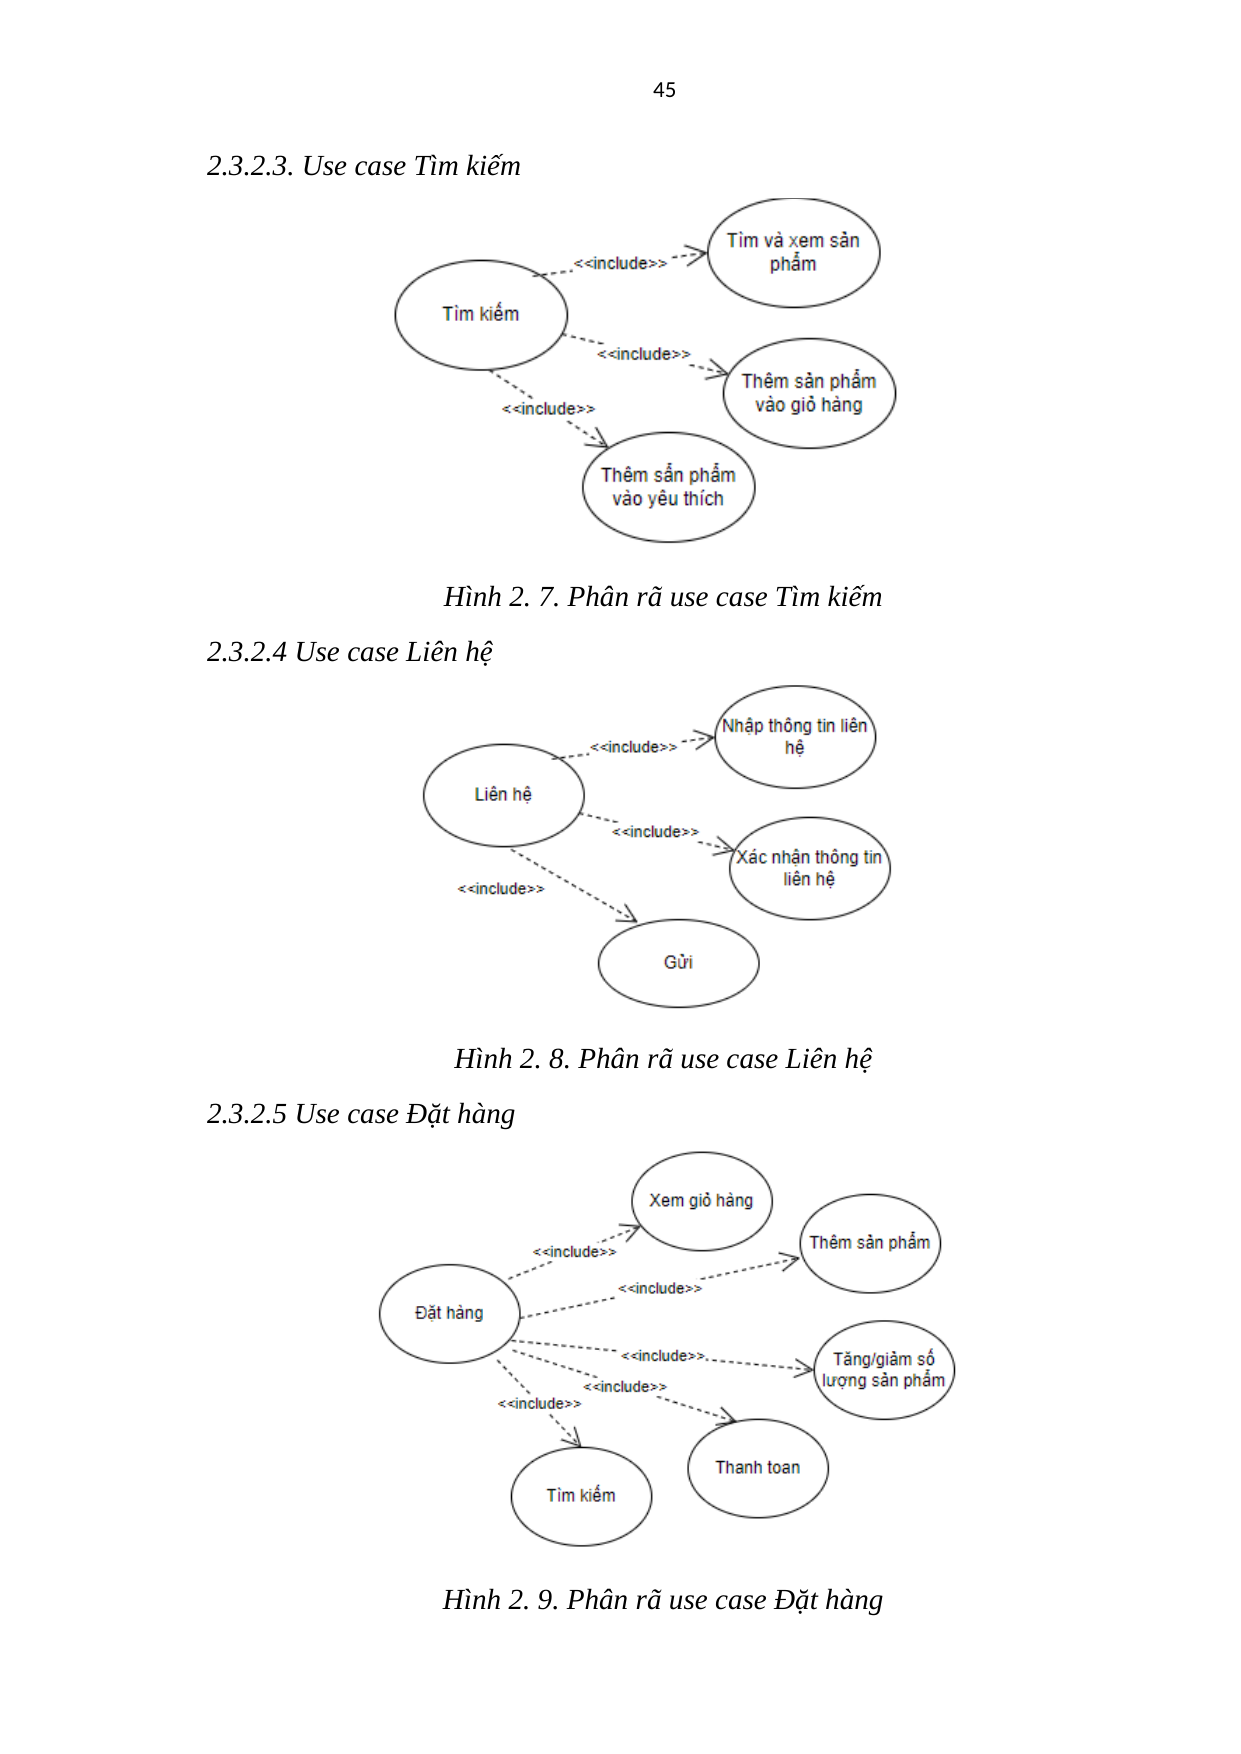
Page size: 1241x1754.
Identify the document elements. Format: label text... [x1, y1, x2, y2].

subtitle 2.3.2.4 Use case Liên hệ [207, 634, 1122, 667]
picture [373, 198, 956, 551]
subtitle 2.3.2.3. Use case Tìm kiếm [207, 148, 1122, 181]
subtitle 2.3.2.5 Use case Đặt hàng [207, 1096, 1122, 1130]
text Hình 2. 7. Phân rã use case Tìm kiếm [207, 579, 1122, 613]
picture [354, 1146, 975, 1553]
picture [365, 684, 964, 1013]
text Hình 2. 9. Phân rã use case Đặt hàng [207, 1582, 1122, 1616]
text Hình 2. 8. Phân rã use case Liên hệ [207, 1042, 1122, 1075]
